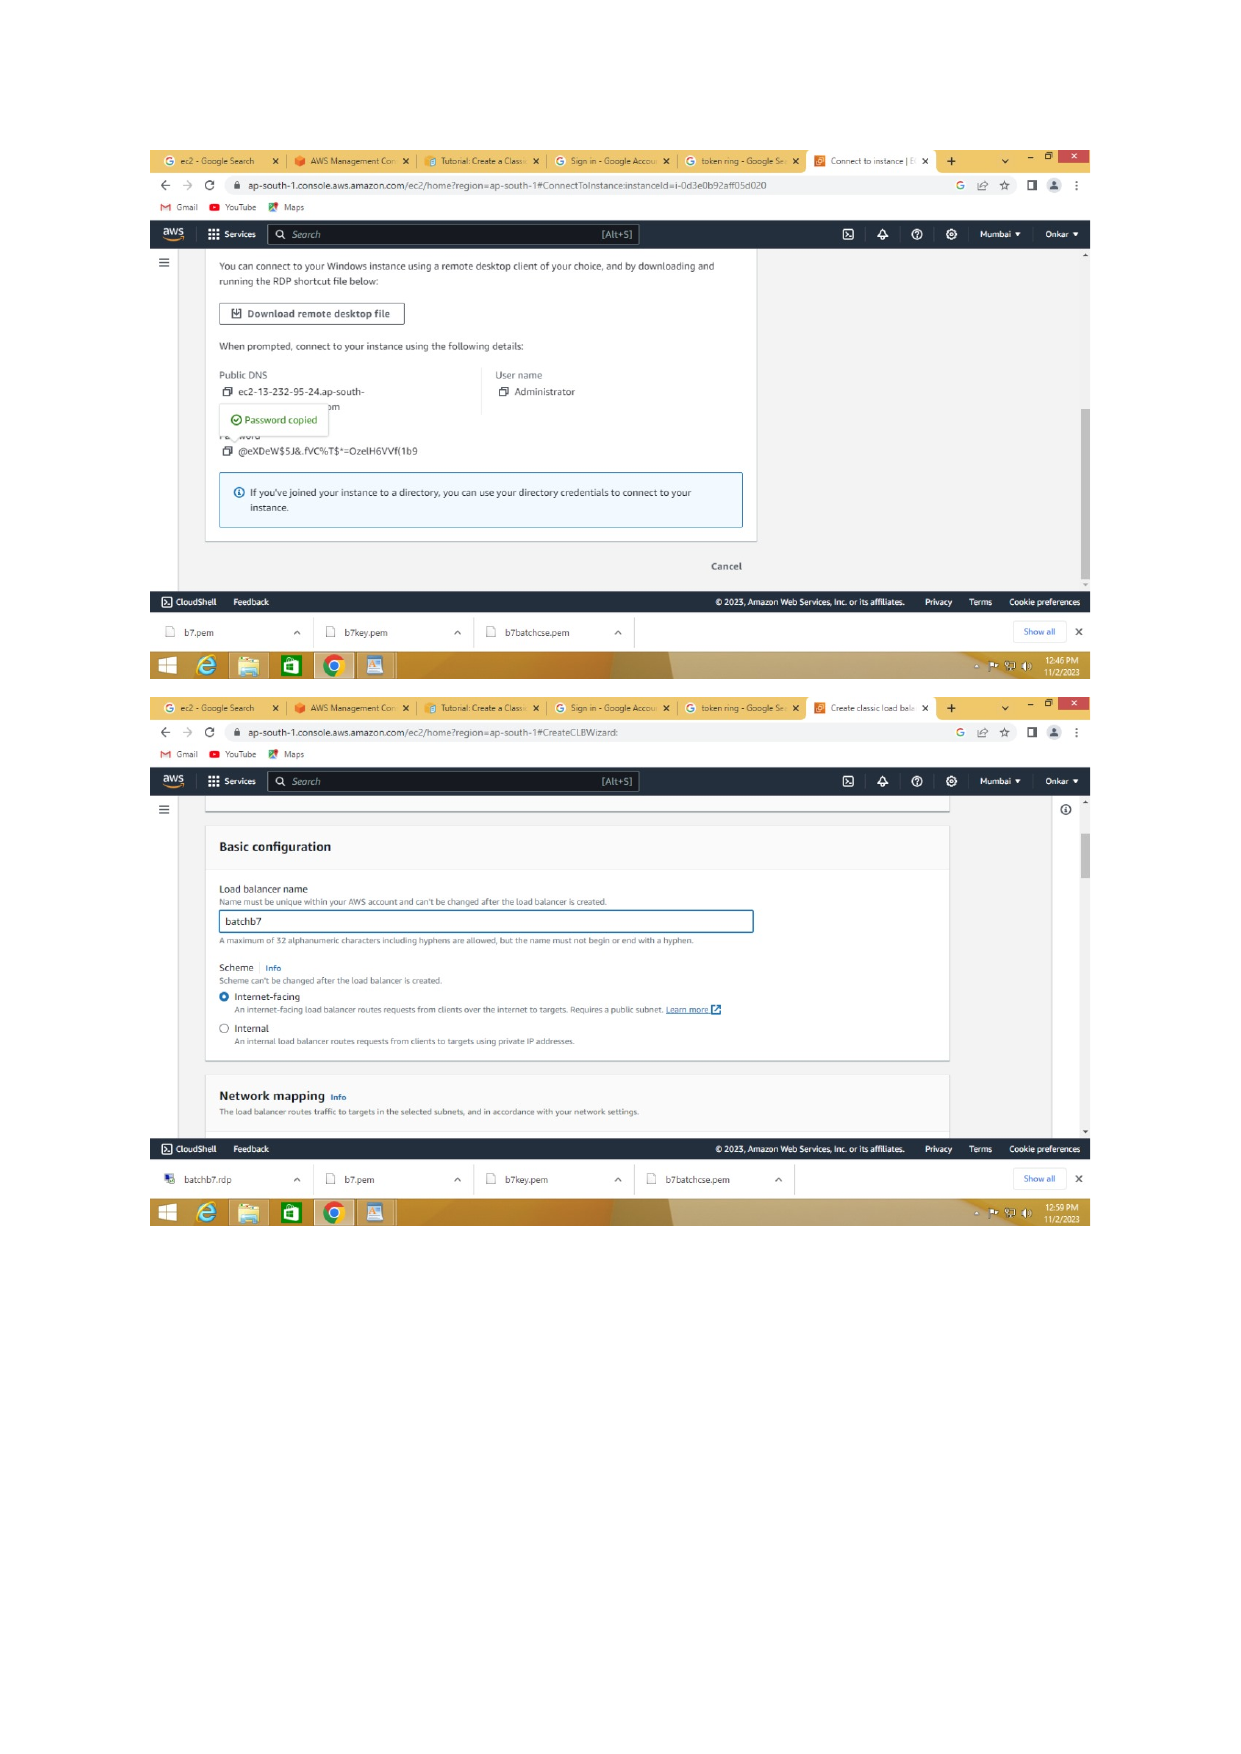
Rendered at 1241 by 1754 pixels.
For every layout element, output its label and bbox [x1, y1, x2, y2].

picture [150, 697, 1091, 1226]
picture [150, 150, 1091, 679]
